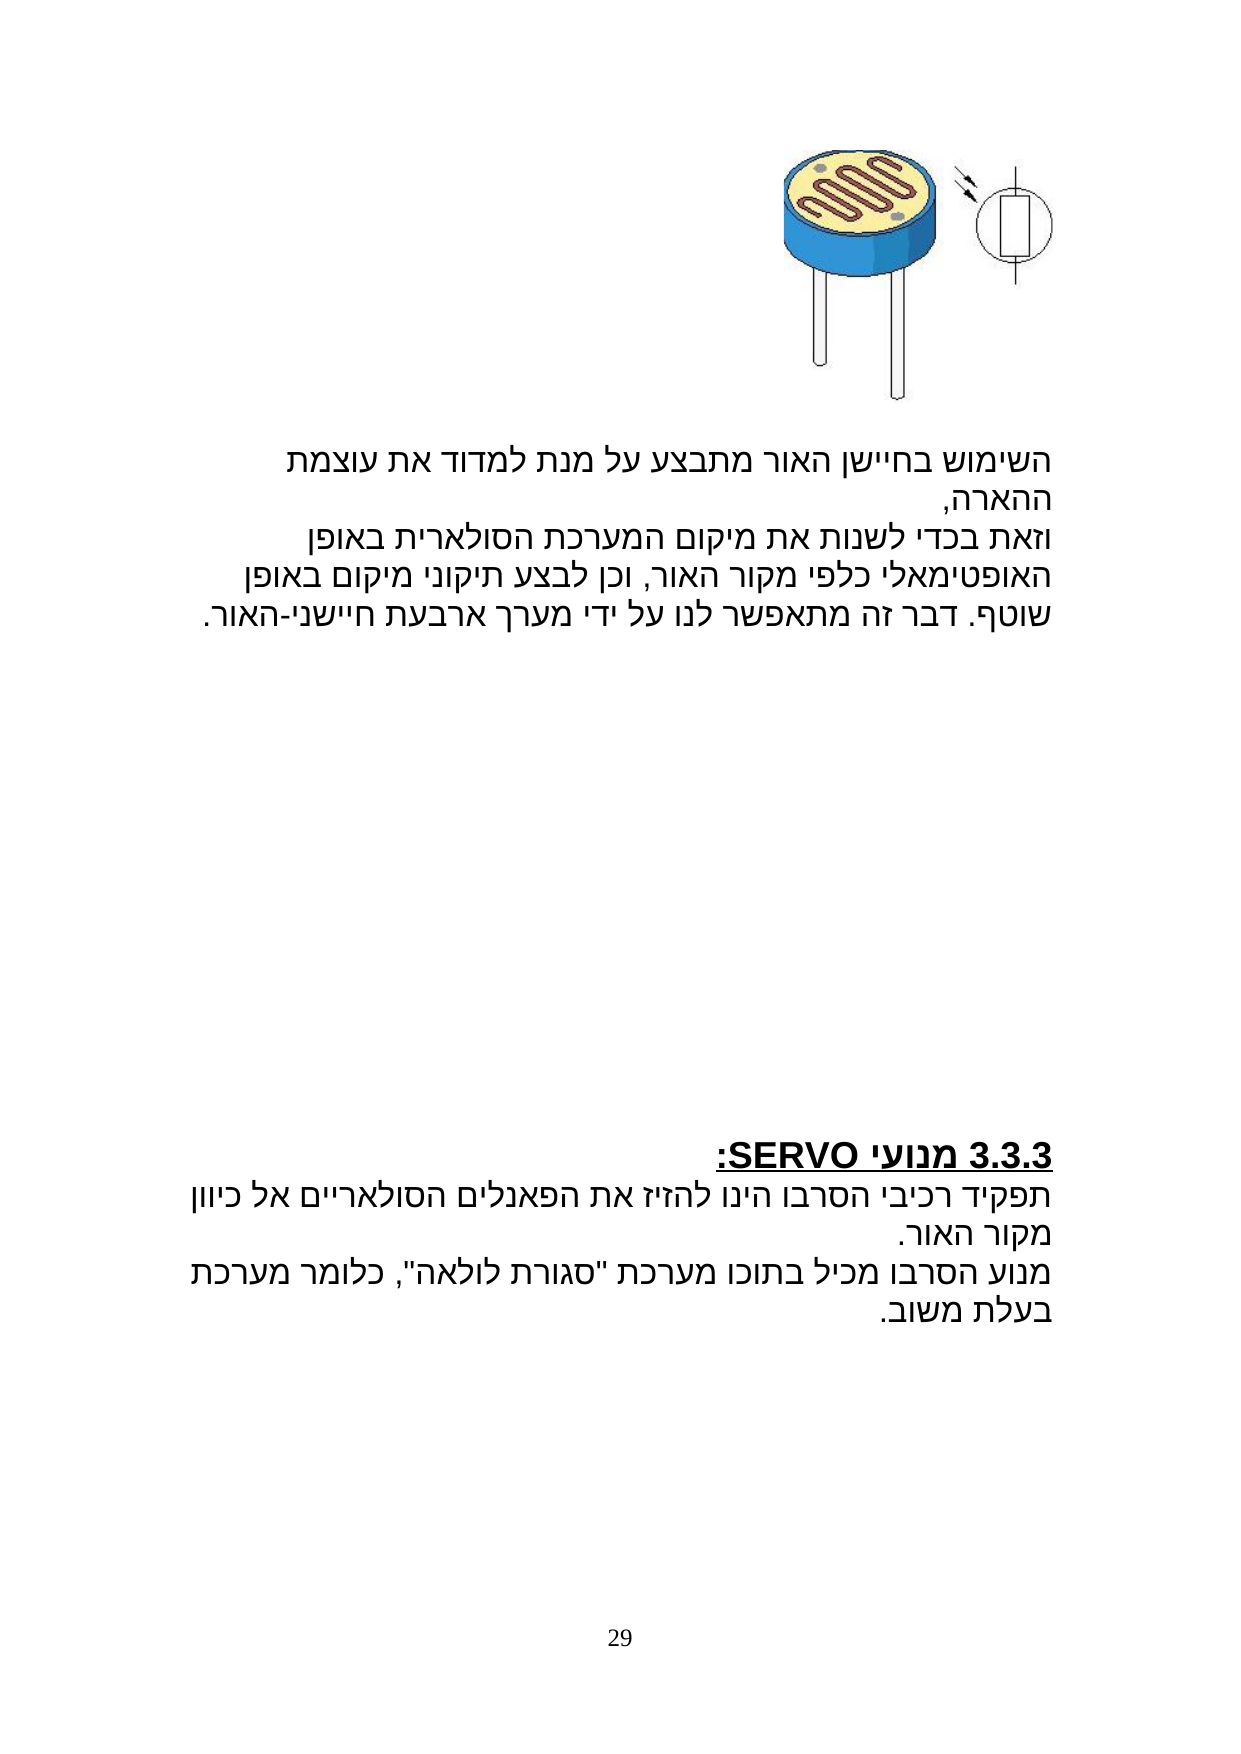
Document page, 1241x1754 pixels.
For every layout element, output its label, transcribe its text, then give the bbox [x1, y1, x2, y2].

text וזאת בכדי לשנות את מיקום המערכת הסולארית באופן האופטימאלי כלפי מקור האור, וכן לבצע תיקוני מיקום באופן שוטף. דבר זה מתאפשר לנו על ידי מערך ארבעת חיישני-האור. [187, 518, 1053, 633]
text 3.3.3 מנועי SERVO: [187, 1133, 1053, 1176]
text תפקיד רכיבי הסרבו הינו להזיז את הפאנלים הסולאריים אל כיוון מקור האור. [187, 1176, 1053, 1253]
text השימוש בחיישן האור מתבצע על מנת למדוד את עוצמת ההארה, [187, 441, 1053, 518]
text מנוע הסרבו מכיל בתוכו מערכת "סגורת לולאה", כלומר מערכת בעלת משוב. [187, 1253, 1053, 1330]
